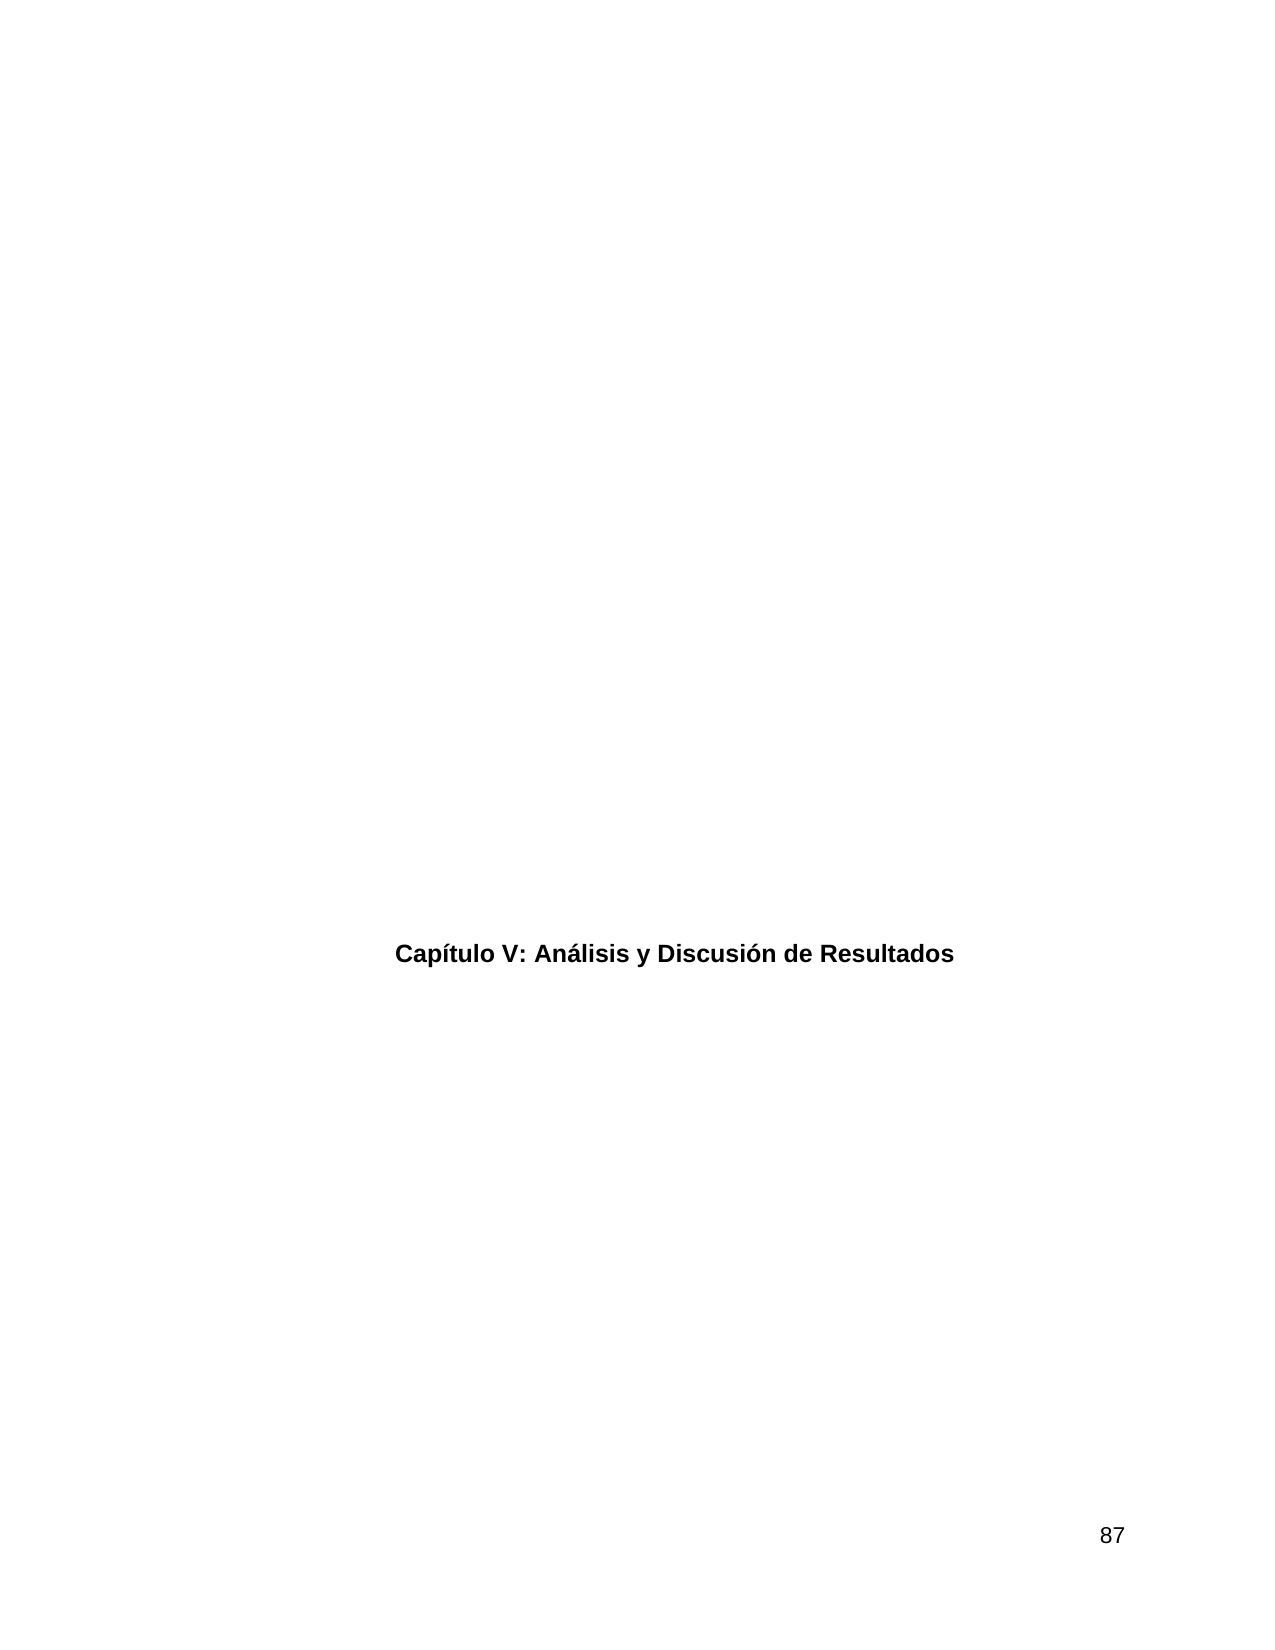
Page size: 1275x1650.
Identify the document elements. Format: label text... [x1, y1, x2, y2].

subtitle Capítulo V: Análisis y Discusión de Resultados [225, 939, 1125, 968]
